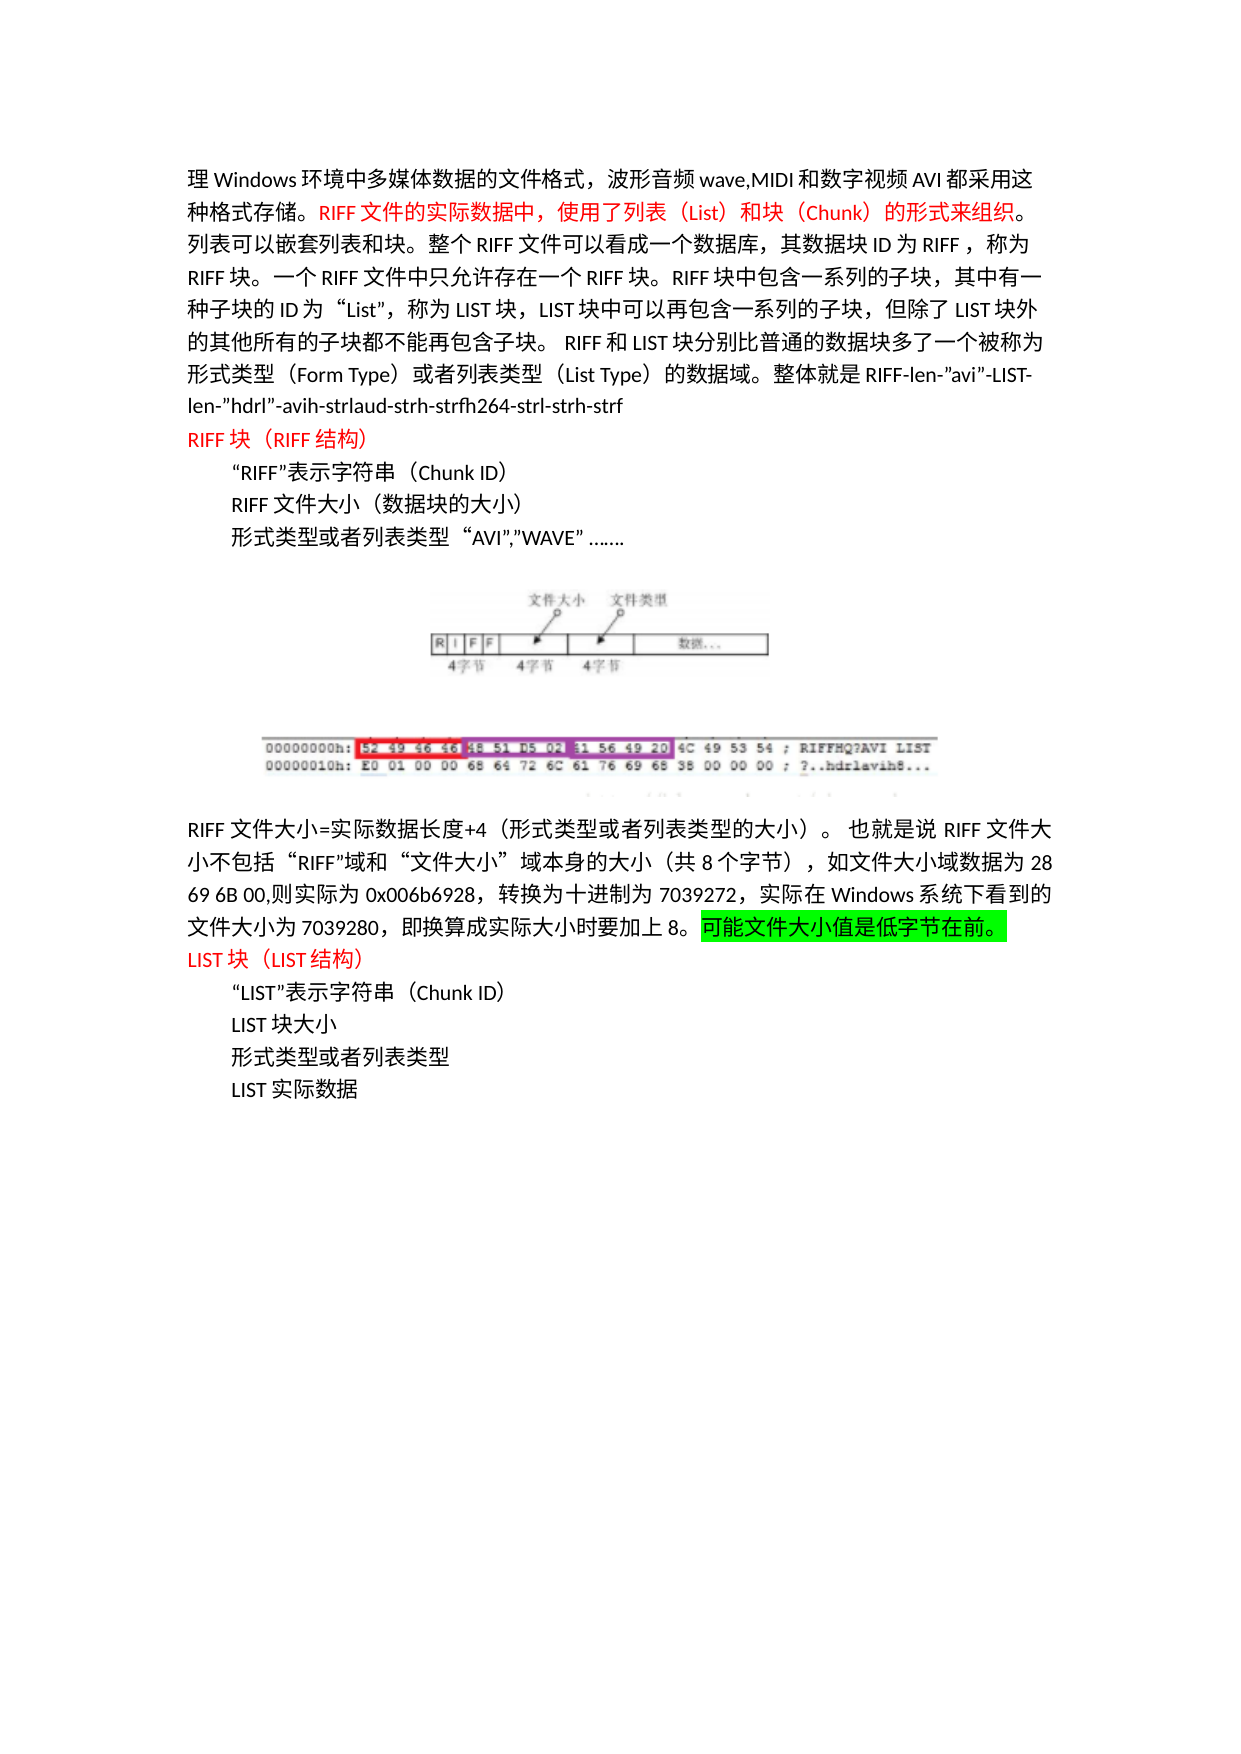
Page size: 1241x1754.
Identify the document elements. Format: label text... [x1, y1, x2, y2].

list “RIFF”表示字符串（Chunk ID） [187, 454, 1053, 487]
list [187, 162, 1053, 422]
list 形式类型或者列表类型“AVI”,”WAVE” ……. [187, 519, 1053, 552]
list LIST块（LIST结构） [187, 942, 1053, 974]
list “LIST”表示字符串（Chunk ID） [187, 974, 1053, 1007]
list 形式类型或者列表类型 [187, 1039, 1053, 1072]
list RIFF块（RIFF结构） [187, 422, 1053, 454]
picture [187, 588, 974, 797]
list RIFF文件大小（数据块的大小） [187, 487, 1053, 519]
list LIST块大小 [187, 1007, 1053, 1039]
list LIST实际数据 [187, 1072, 1053, 1104]
